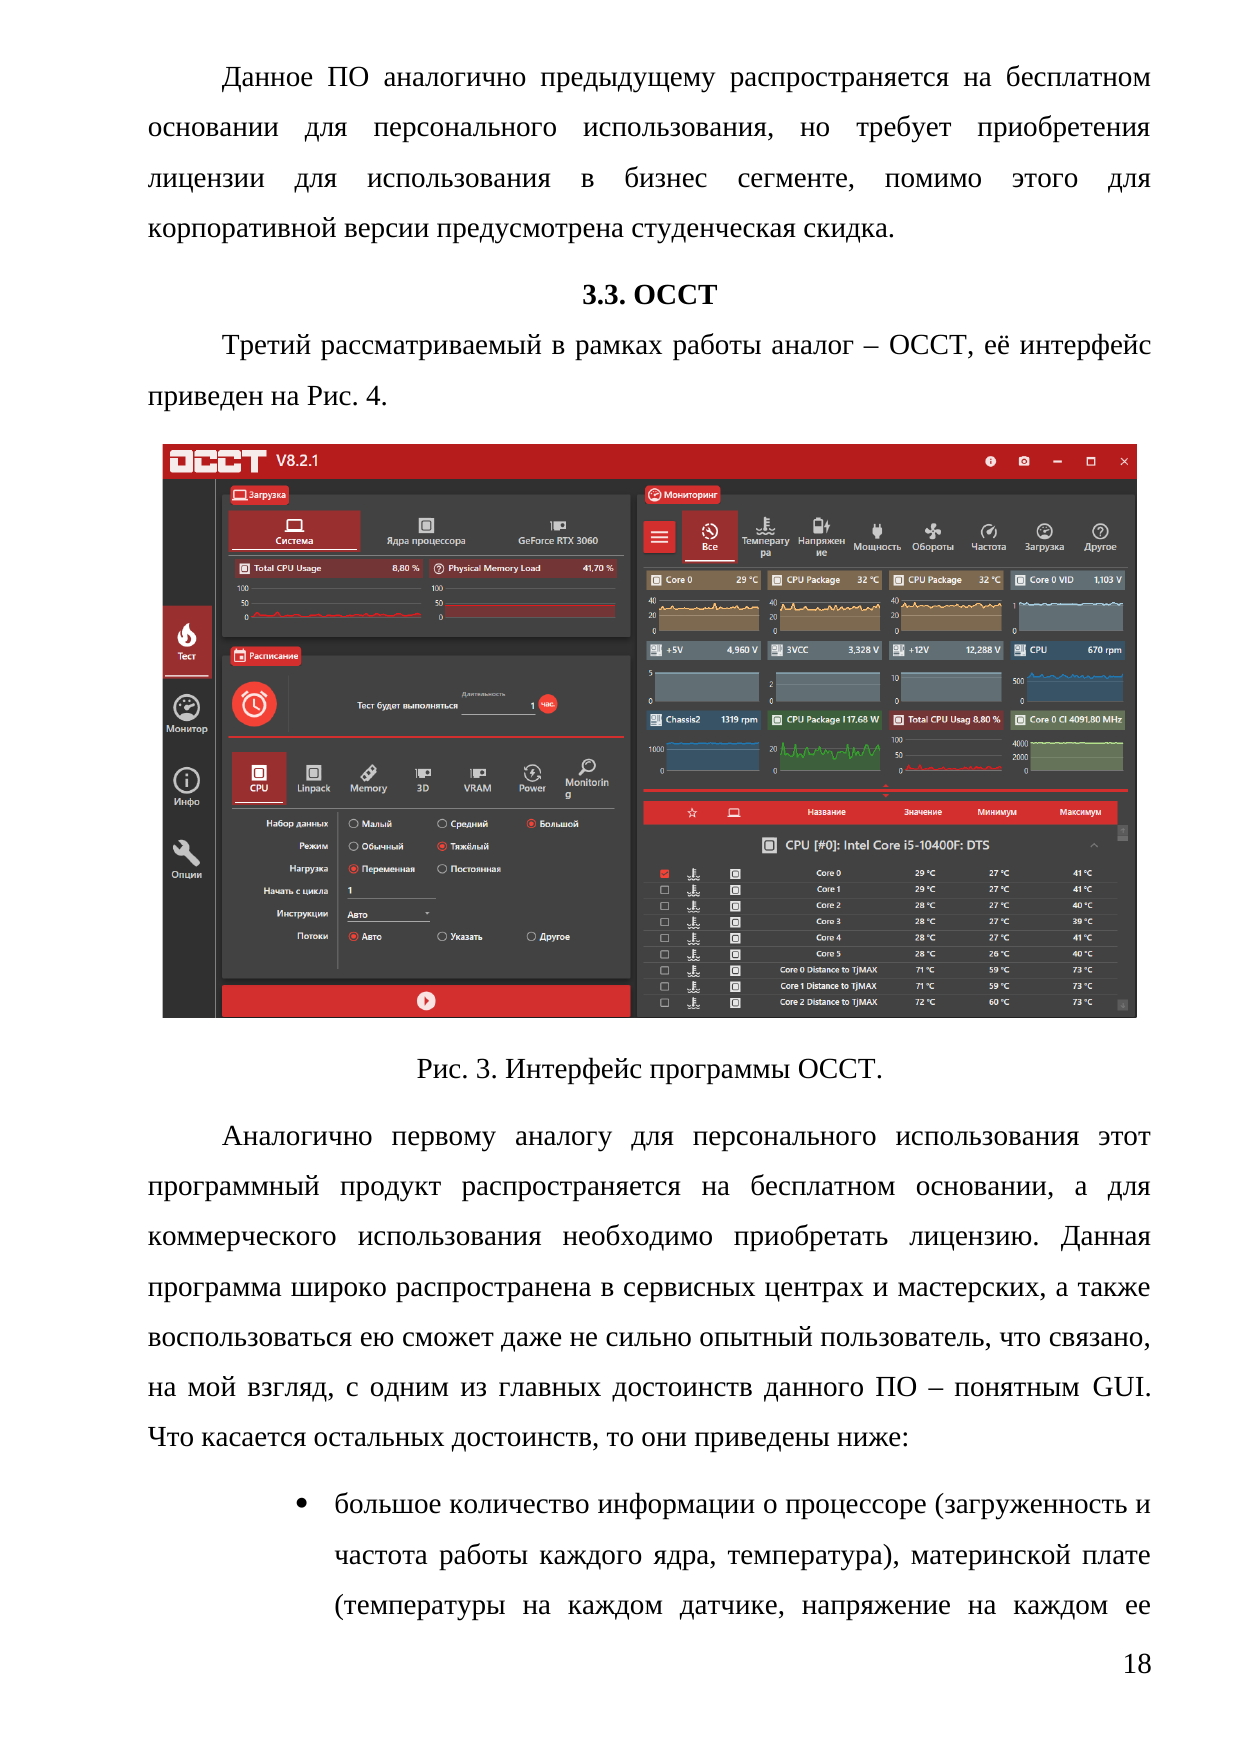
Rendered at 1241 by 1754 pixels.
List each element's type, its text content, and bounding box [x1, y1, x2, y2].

text Данное ПО аналогично предыдущему распространяется на бесплатном основании для персонального использования, но требует приобретения лицензии для использования в бизнес сегменте, помимо этого для корпоративной версии предусмотрена студенческая скидка. [148, 59, 1152, 243]
subtitle 3.3. OCCT [148, 277, 1152, 311]
text Рис. 3. Интерфейс программы OCCT. [148, 1051, 1152, 1084]
text Аналогично первому аналогу для персонального использования этот программный продукт распространяется на бесплатном основании, а для коммерческого использования необходимо приобретать лицензию. Данная программа широко распространена в сервисных центрах и мастерских, а также воспользоваться ею сможет даже не сильно опытный пользователь, что связано, на мой взгляд, с одним из главных достоинств данного ПО – понятным GUI. Что касается остальных достоинств, то они приведены ниже: [148, 1118, 1152, 1453]
text Третий рассматриваемый в рамках работы аналог – OCCT, её интерфейс приведен на Рис. 4. [148, 327, 1152, 411]
picture [162, 444, 1137, 1018]
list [297, 1487, 1152, 1621]
